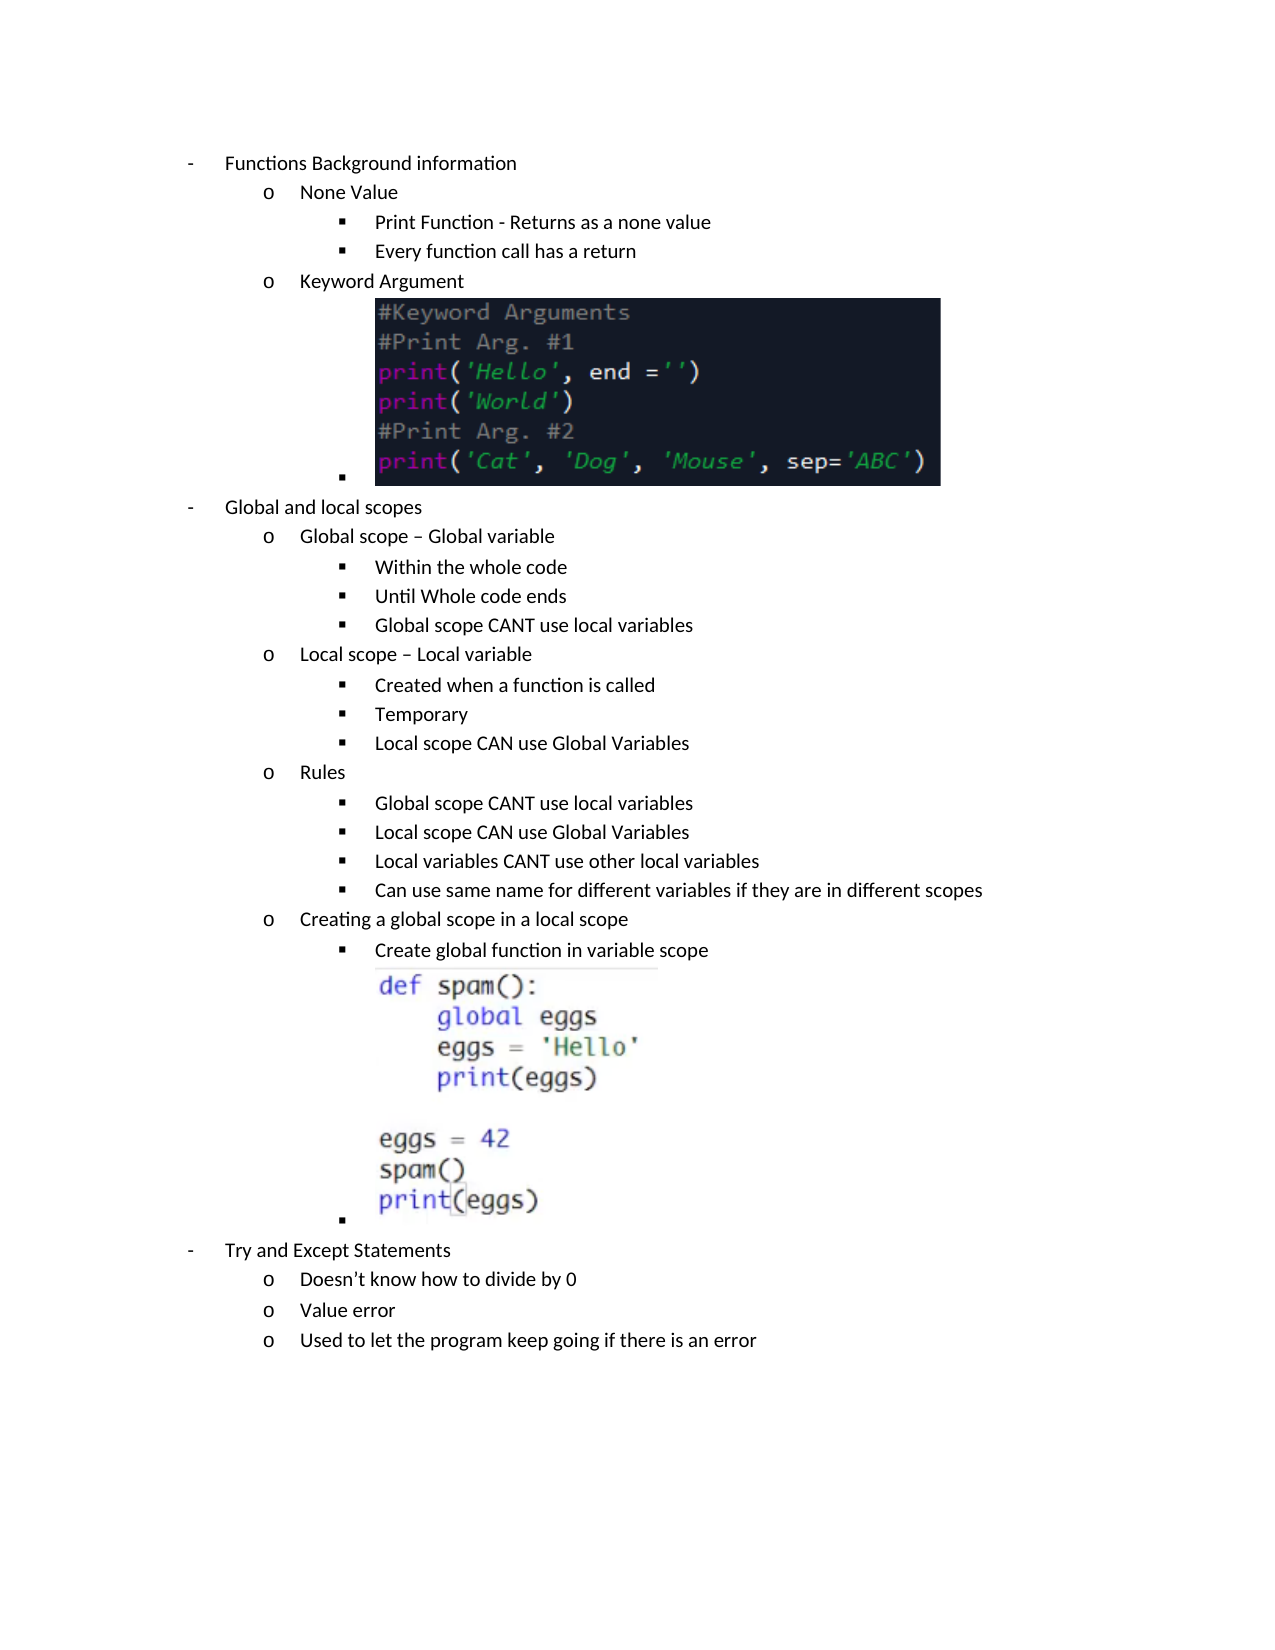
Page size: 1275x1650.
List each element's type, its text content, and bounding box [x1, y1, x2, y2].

picture [375, 298, 941, 486]
list Temporary [337, 701, 1125, 726]
list Used to let the program keep going if there is an error [262, 1327, 1125, 1354]
list Creating a global scope in a local scope [262, 906, 1125, 933]
list Global and local scopes [187, 494, 1125, 520]
list Global scope CANT use local variables [337, 612, 1125, 638]
list None Value [262, 179, 1125, 206]
list Doesn’t know how to divide by 0 [262, 1266, 1125, 1293]
list Global scope CANT use local variables [337, 790, 1125, 815]
list Created when a function is called [337, 672, 1125, 697]
list Every function call has a return [337, 239, 1125, 264]
list Rules [262, 759, 1125, 786]
list Value error [262, 1297, 1125, 1323]
list Within the whole code [337, 554, 1125, 579]
list Local scope – Local variable [262, 641, 1125, 668]
list Can use same name for different variables if they are in different scopes [337, 877, 1125, 903]
list Try and Except Statements [187, 1237, 1125, 1263]
list Keyword Argument [262, 268, 1125, 294]
list Create global function in variable scope [337, 937, 1125, 962]
list Print Function - Returns as a none value [337, 209, 1125, 235]
picture [375, 966, 658, 1229]
list Local variables CANT use other local variables [337, 848, 1125, 873]
list Local scope CAN use Global Variables [337, 819, 1125, 844]
list Until Whole code ends [337, 583, 1125, 608]
list Functions Background information [187, 150, 1125, 175]
list Global scope – Global variable [262, 523, 1125, 550]
list Local scope CAN use Global Variables [337, 730, 1125, 756]
